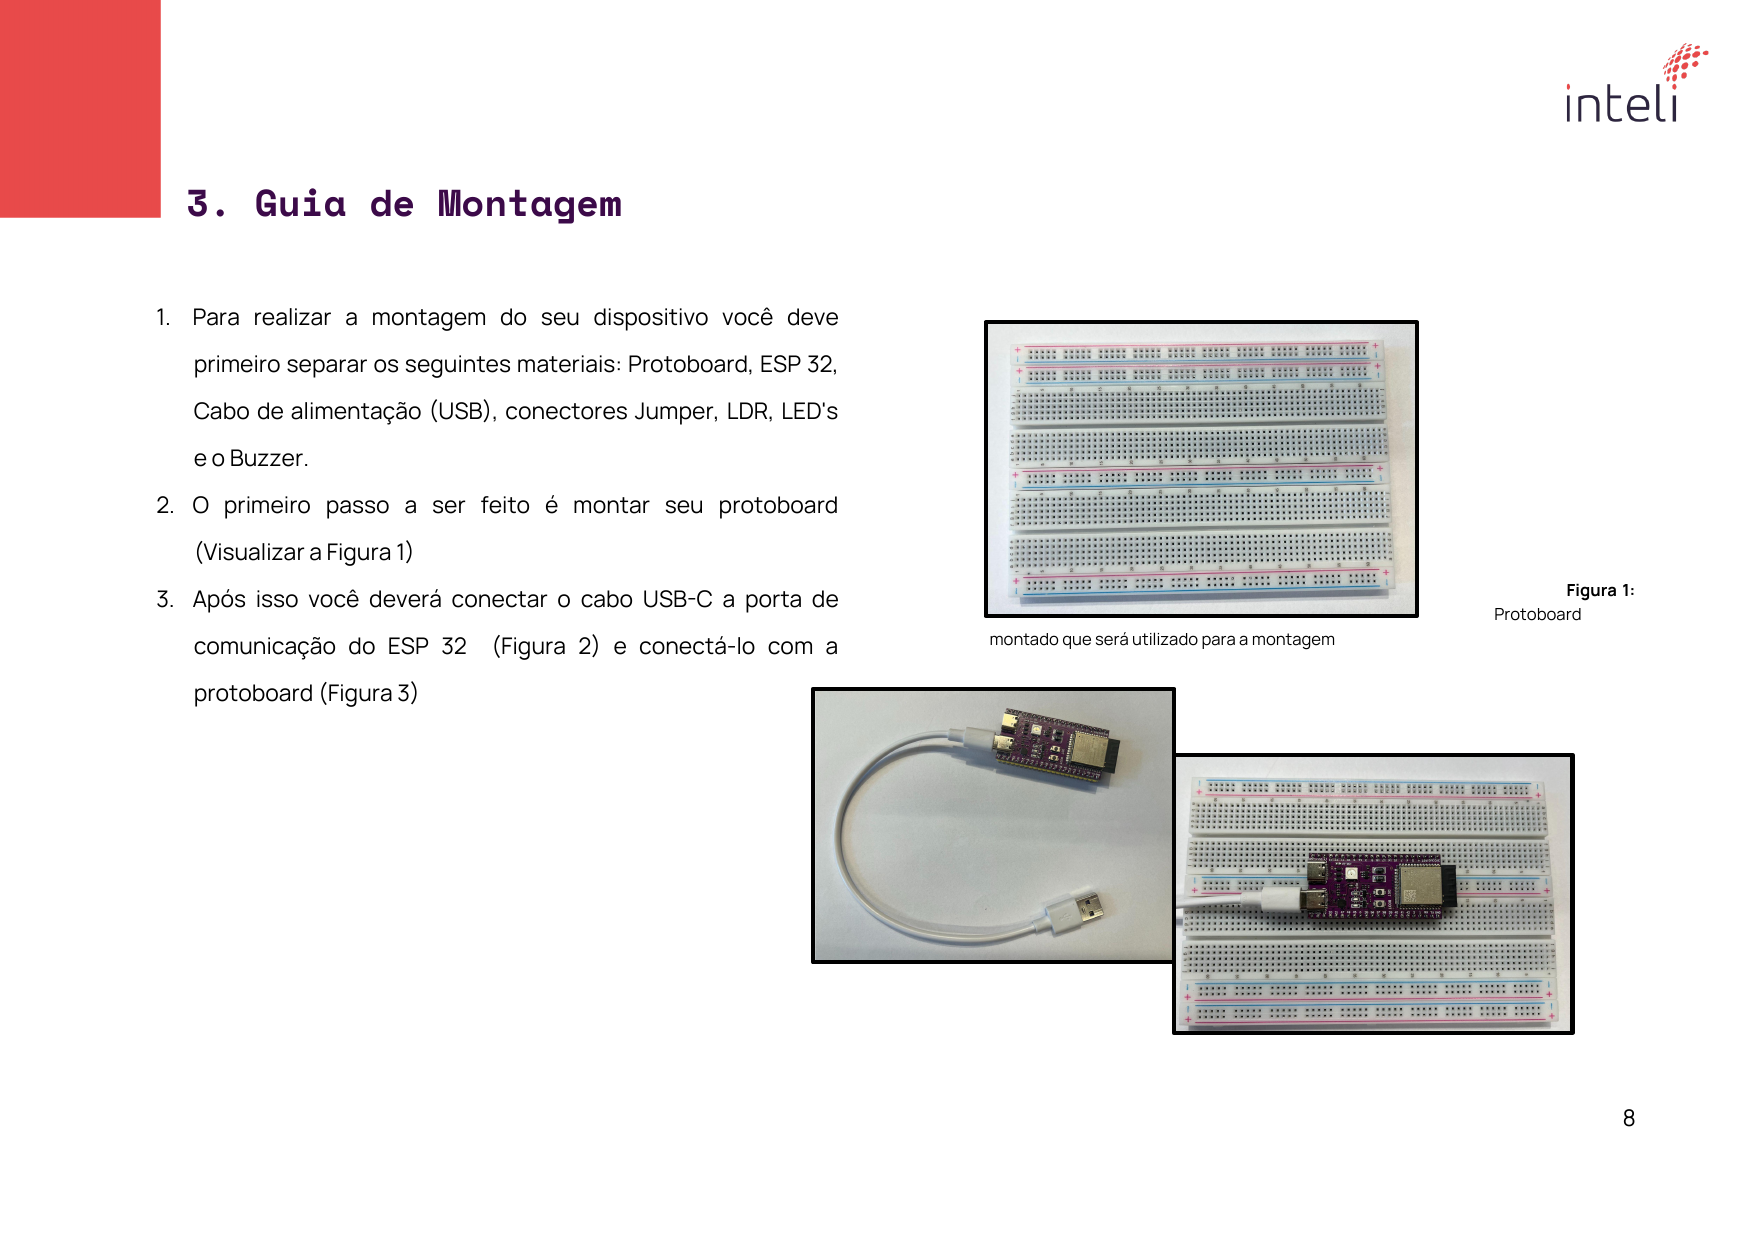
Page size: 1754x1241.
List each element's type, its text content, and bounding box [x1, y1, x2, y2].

subtitle 3. Guia de Montagem [118, 174, 839, 229]
picture [1176, 757, 1570, 1031]
picture [1566, 43, 1709, 122]
text Figura 1: Protoboard montado que será utilizado para a montagem [989, 578, 1636, 650]
picture [1531, 978, 1636, 1083]
picture [0, 0, 161, 218]
list Após isso você deverá conectar o cabo USB-C a porta de comunicação do ESP 32 (Figura 2) e conectá-lo com a protoboard (Figura 3) [156, 583, 839, 708]
picture [988, 324, 1415, 614]
picture [816, 691, 1172, 960]
list Para realizar a montagem do seu dispositivo você deve primeiro separar os seguintes materiais: Protoboard, ESP 32, Cabo de alimentação (USB), conectores Jumper, LDR, LED's e o Buzzer. [156, 301, 839, 473]
list O primeiro passo a ser feito é montar seu protoboard (Visualizar a Figura 1) [156, 489, 839, 567]
